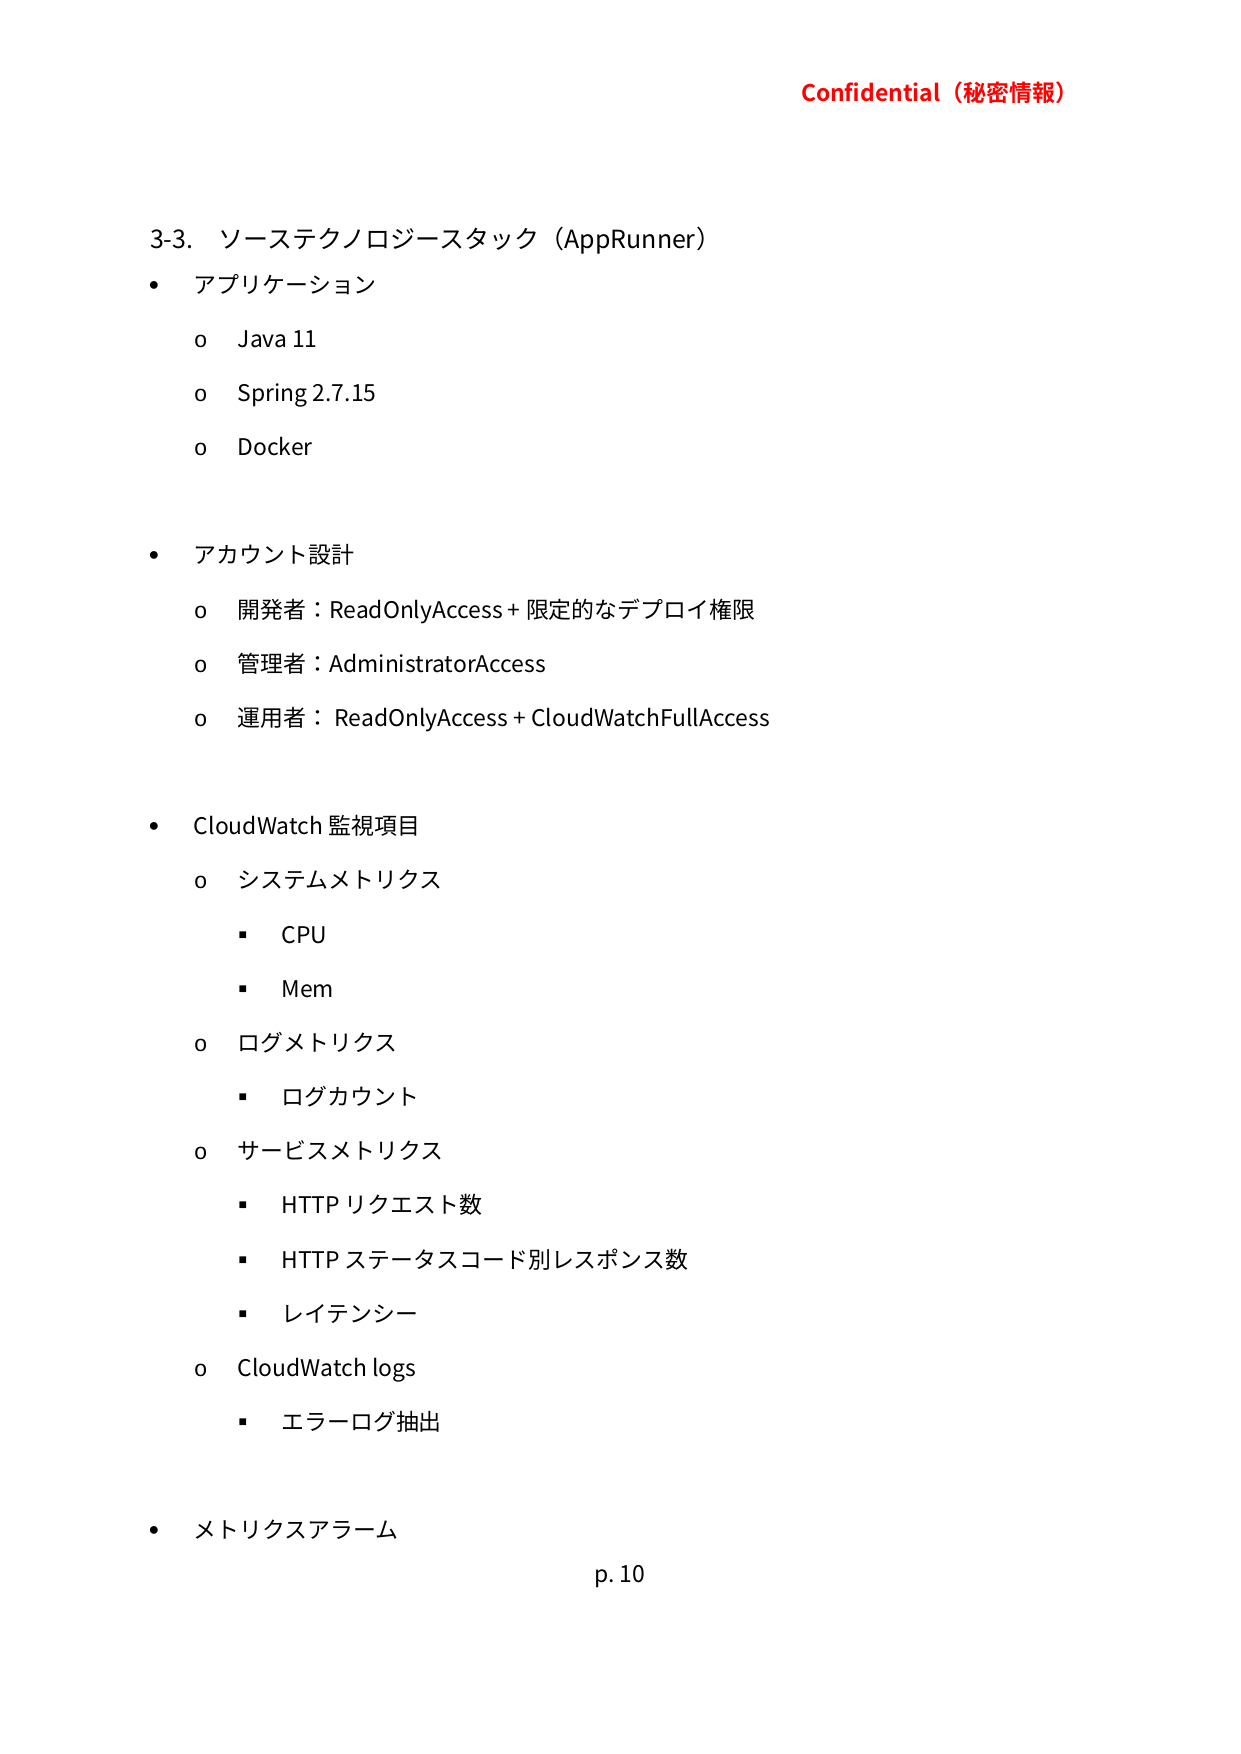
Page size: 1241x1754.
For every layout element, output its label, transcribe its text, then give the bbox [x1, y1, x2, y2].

list アカウント設計 [150, 535, 1090, 573]
list HTTPステータスコード別レスポンス数 [237, 1239, 1090, 1277]
list システムメトリクス [194, 860, 1090, 898]
list Mem [237, 969, 1090, 1006]
list 運用者： ReadOnlyAccess + CloudWatchFullAccess [194, 698, 1090, 735]
list Docker [194, 427, 1090, 464]
subtitle 3-3. ソーステクノロジースタック（AppRunner） [150, 219, 1090, 256]
list CPU [237, 914, 1090, 952]
list レイテンシー [237, 1294, 1090, 1331]
list HTTPリクエスト数 [237, 1185, 1090, 1223]
list Java 11 [194, 319, 1090, 356]
list CloudWatch 監視項目 [150, 806, 1090, 844]
list ログメトリクス [194, 1023, 1090, 1060]
list ログカウント [237, 1077, 1090, 1114]
list CloudWatch logs [194, 1348, 1090, 1385]
list 管理者：AdministratorAccess [194, 644, 1090, 681]
list エラーログ抽出 [237, 1402, 1090, 1439]
list Spring 2.7.15 [194, 373, 1090, 410]
list メトリクスアラーム [150, 1510, 1090, 1548]
list サービスメトリクス [194, 1131, 1090, 1169]
list アプリケーション [150, 264, 1090, 302]
list 開発者：ReadOnlyAccess + 限定的なデプロイ権限 [194, 589, 1090, 627]
